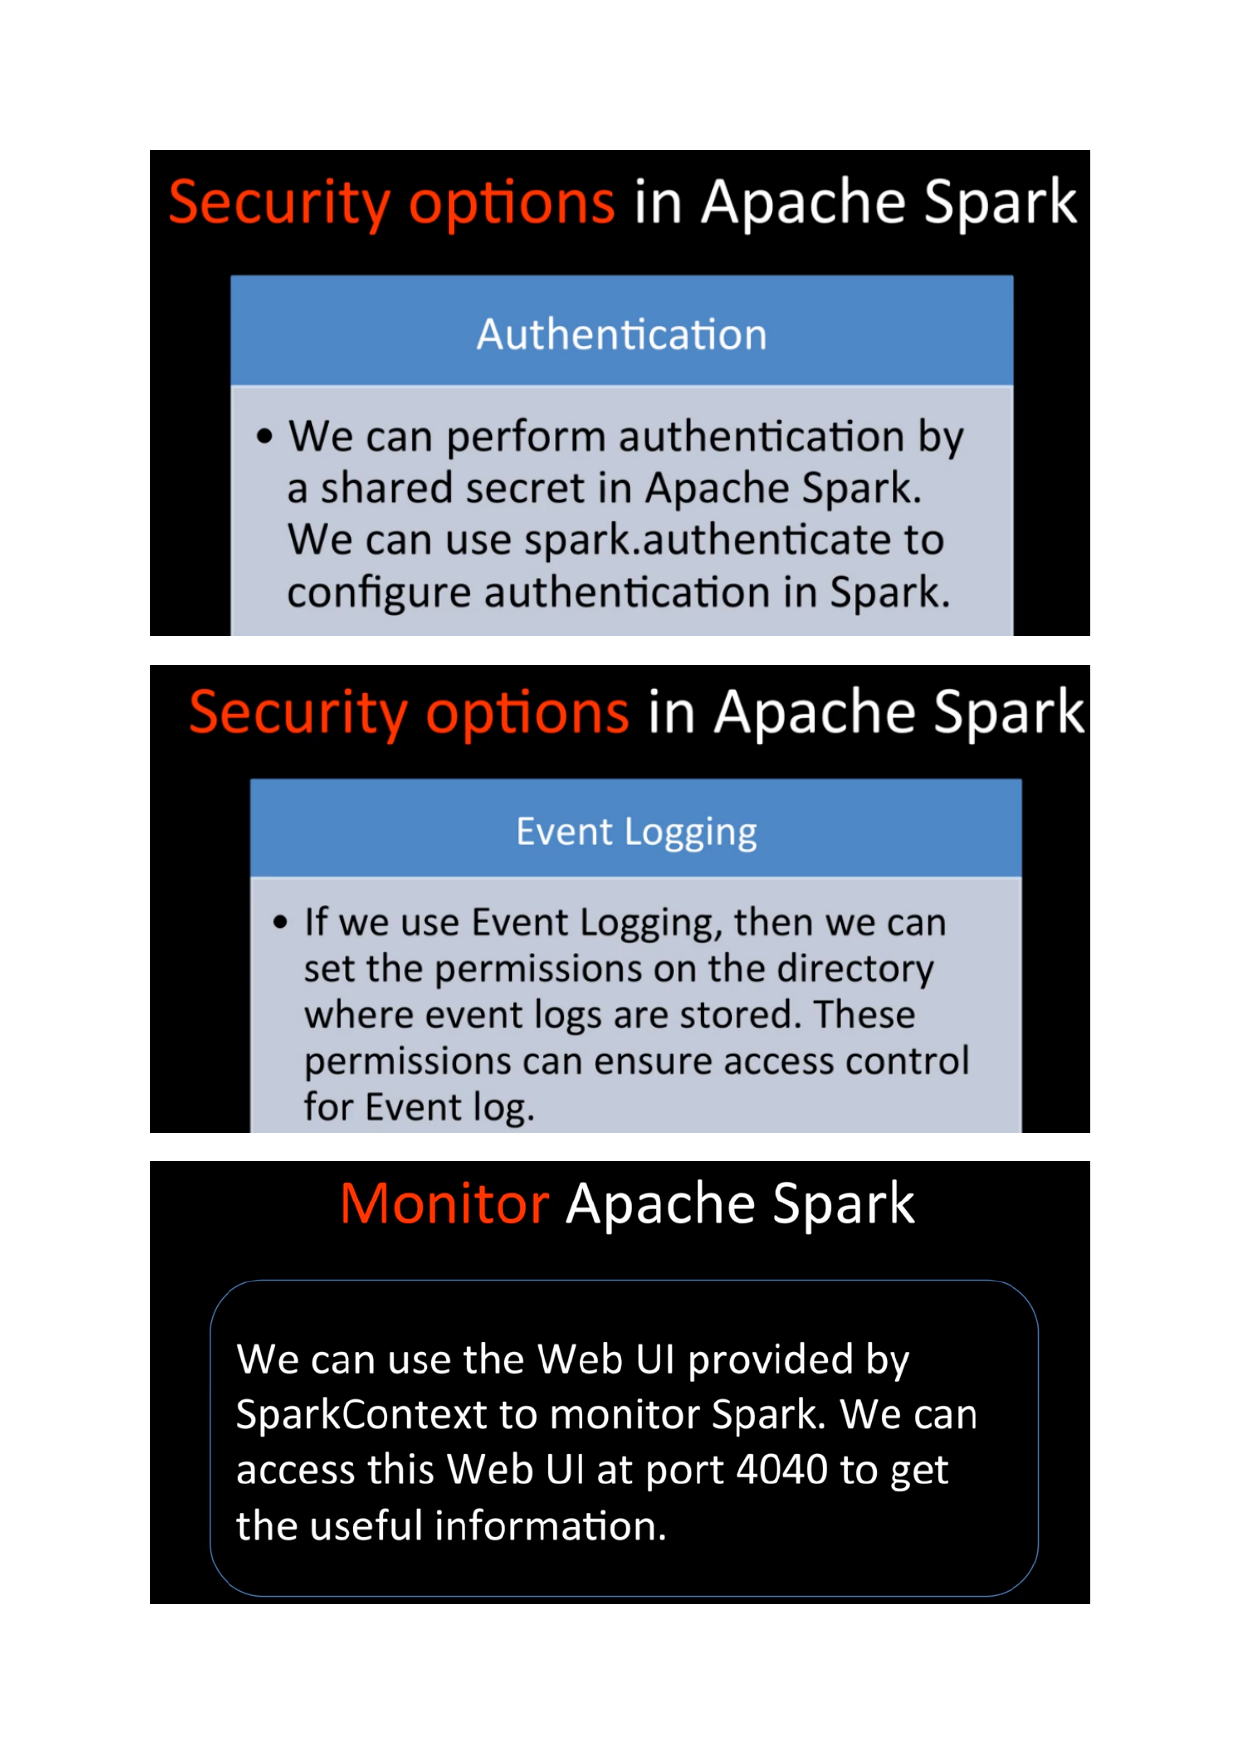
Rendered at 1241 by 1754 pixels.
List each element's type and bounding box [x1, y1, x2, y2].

picture [150, 665, 1091, 1133]
picture [150, 150, 1091, 636]
picture [150, 1161, 1091, 1604]
